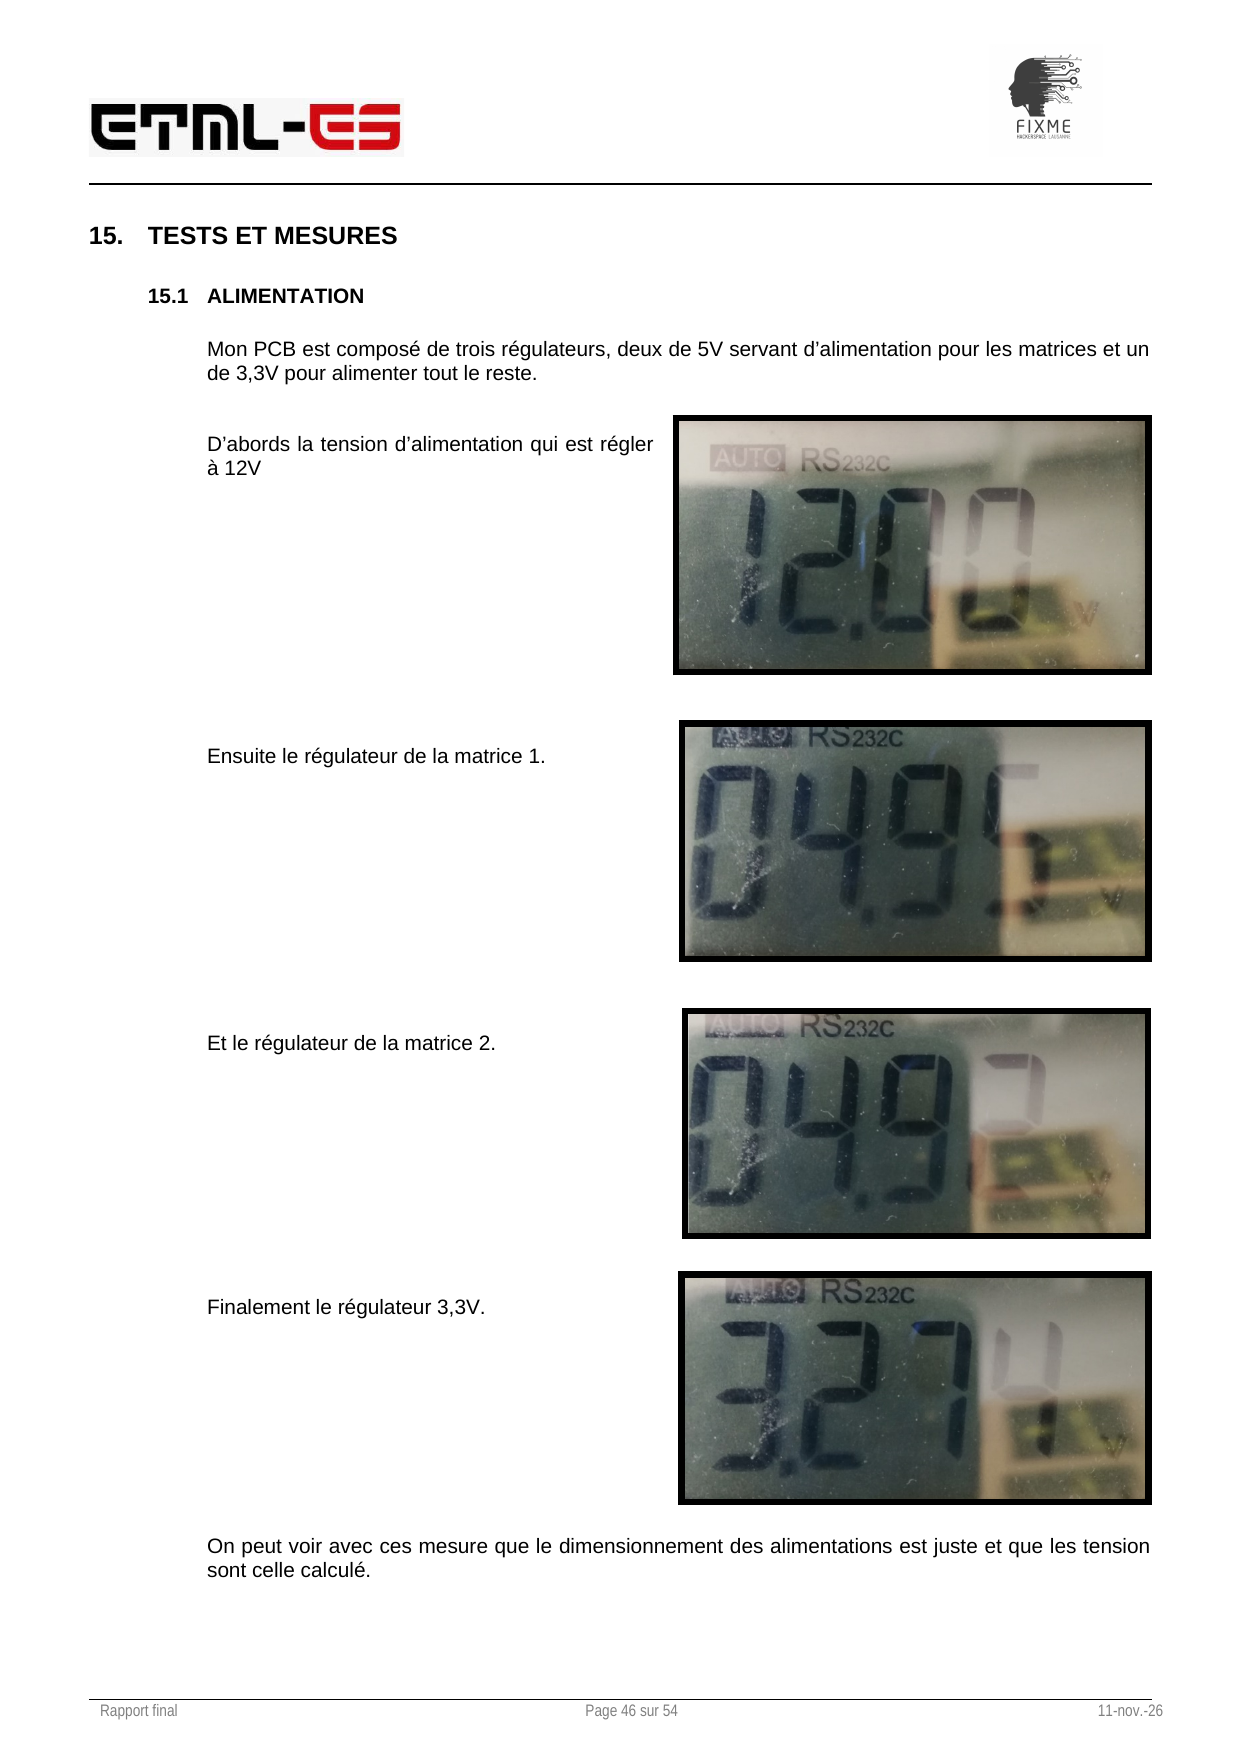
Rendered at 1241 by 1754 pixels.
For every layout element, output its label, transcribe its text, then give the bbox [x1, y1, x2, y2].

picture [88, 98, 405, 157]
picture [988, 44, 1104, 157]
picture [688, 1014, 1145, 1233]
text D’abords la tension d’alimentation qui est régler à 12V [207, 432, 673, 480]
text Mon PCB est composé de trois régulateurs, deux de 5V servant d’alimentation pour les matrices et un de 3,3V pour alimenter tout le reste. [207, 336, 1152, 384]
text Finalement le régulateur 3,3V. [207, 1295, 678, 1319]
picture [685, 1278, 1145, 1499]
picture [679, 421, 1145, 669]
text Ensuite le régulateur de la matrice 1. [207, 744, 679, 768]
text Et le régulateur de la matrice 2. [207, 1031, 682, 1055]
picture [685, 727, 1145, 956]
subtitle Alimentation [148, 284, 1152, 308]
subtitle Tests et mesures [89, 221, 1152, 250]
text On peut voir avec ces mesure que le dimensionnement des alimentations est juste et que les tension sont celle calculé. [207, 1534, 1152, 1582]
